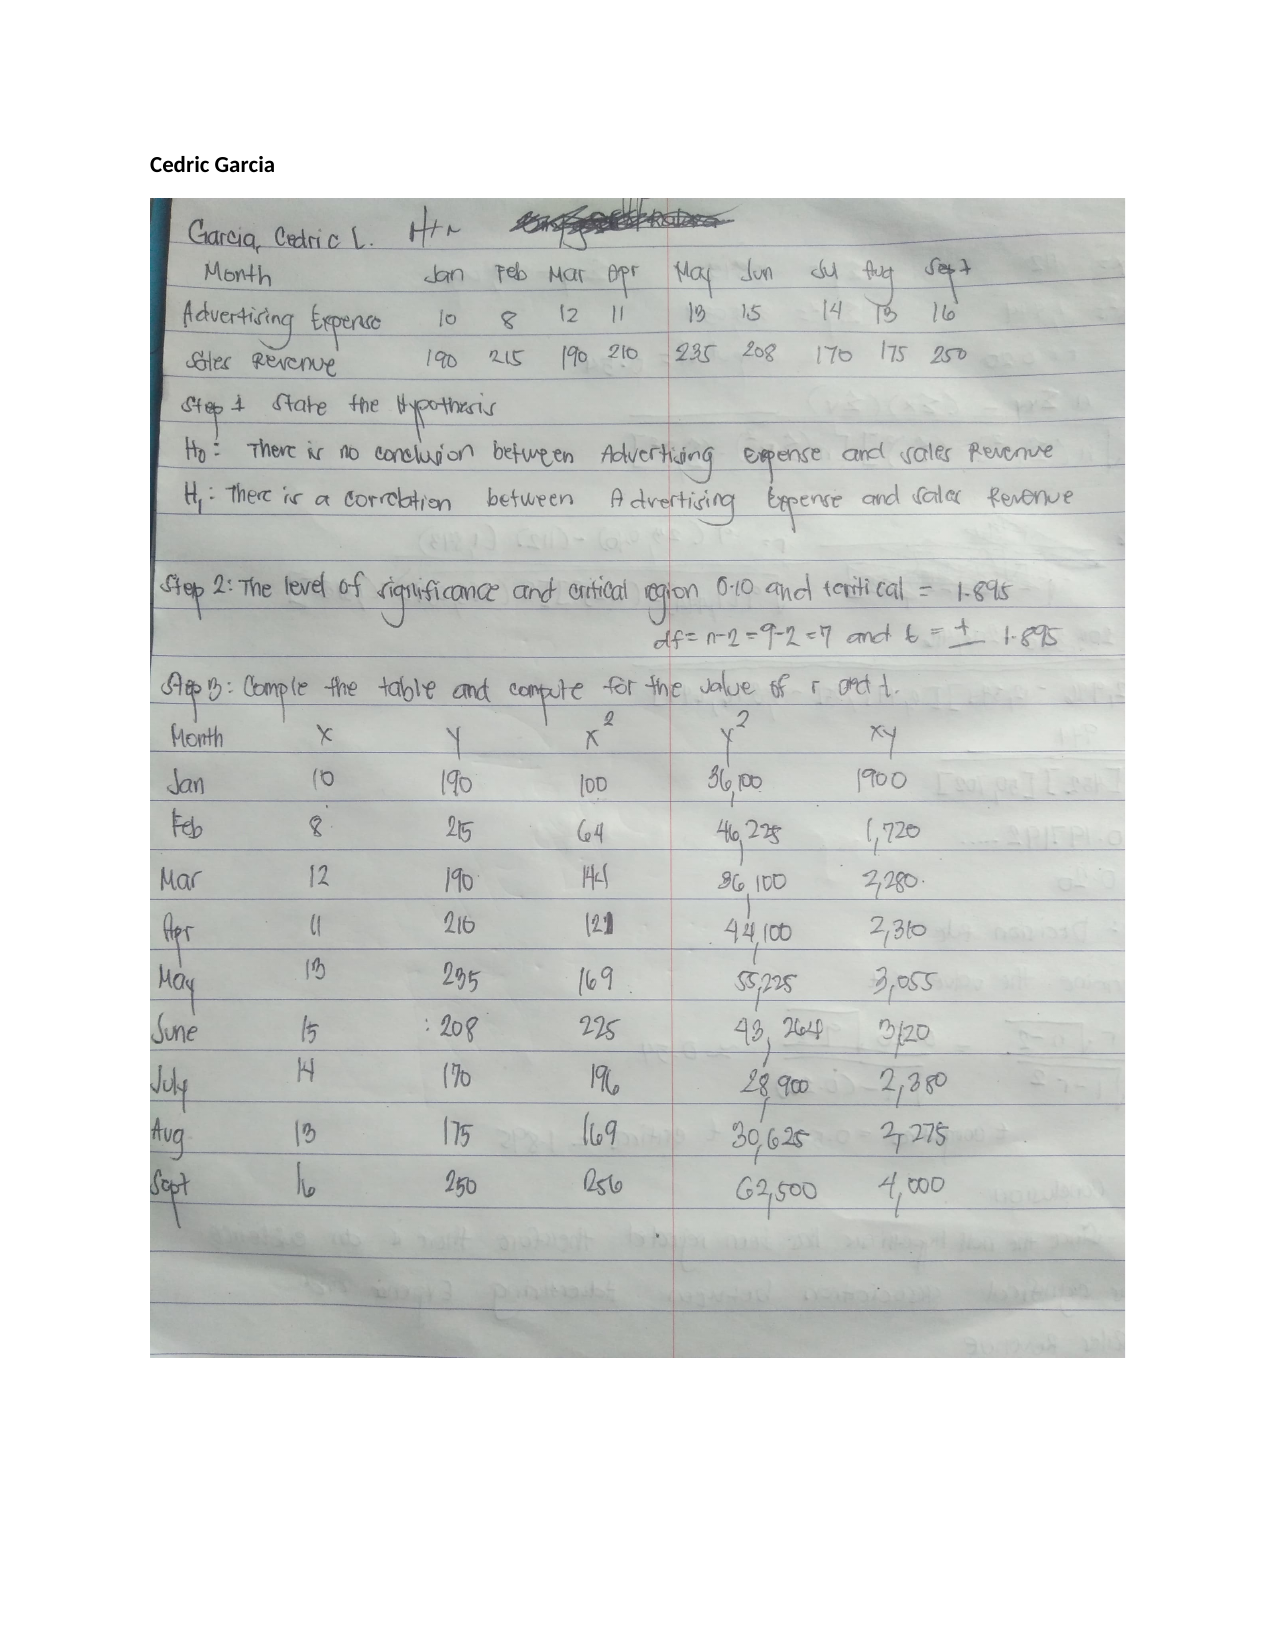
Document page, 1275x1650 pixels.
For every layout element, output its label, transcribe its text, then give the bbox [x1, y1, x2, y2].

picture [150, 198, 1125, 1358]
text Cedric Garcia [150, 150, 1125, 178]
